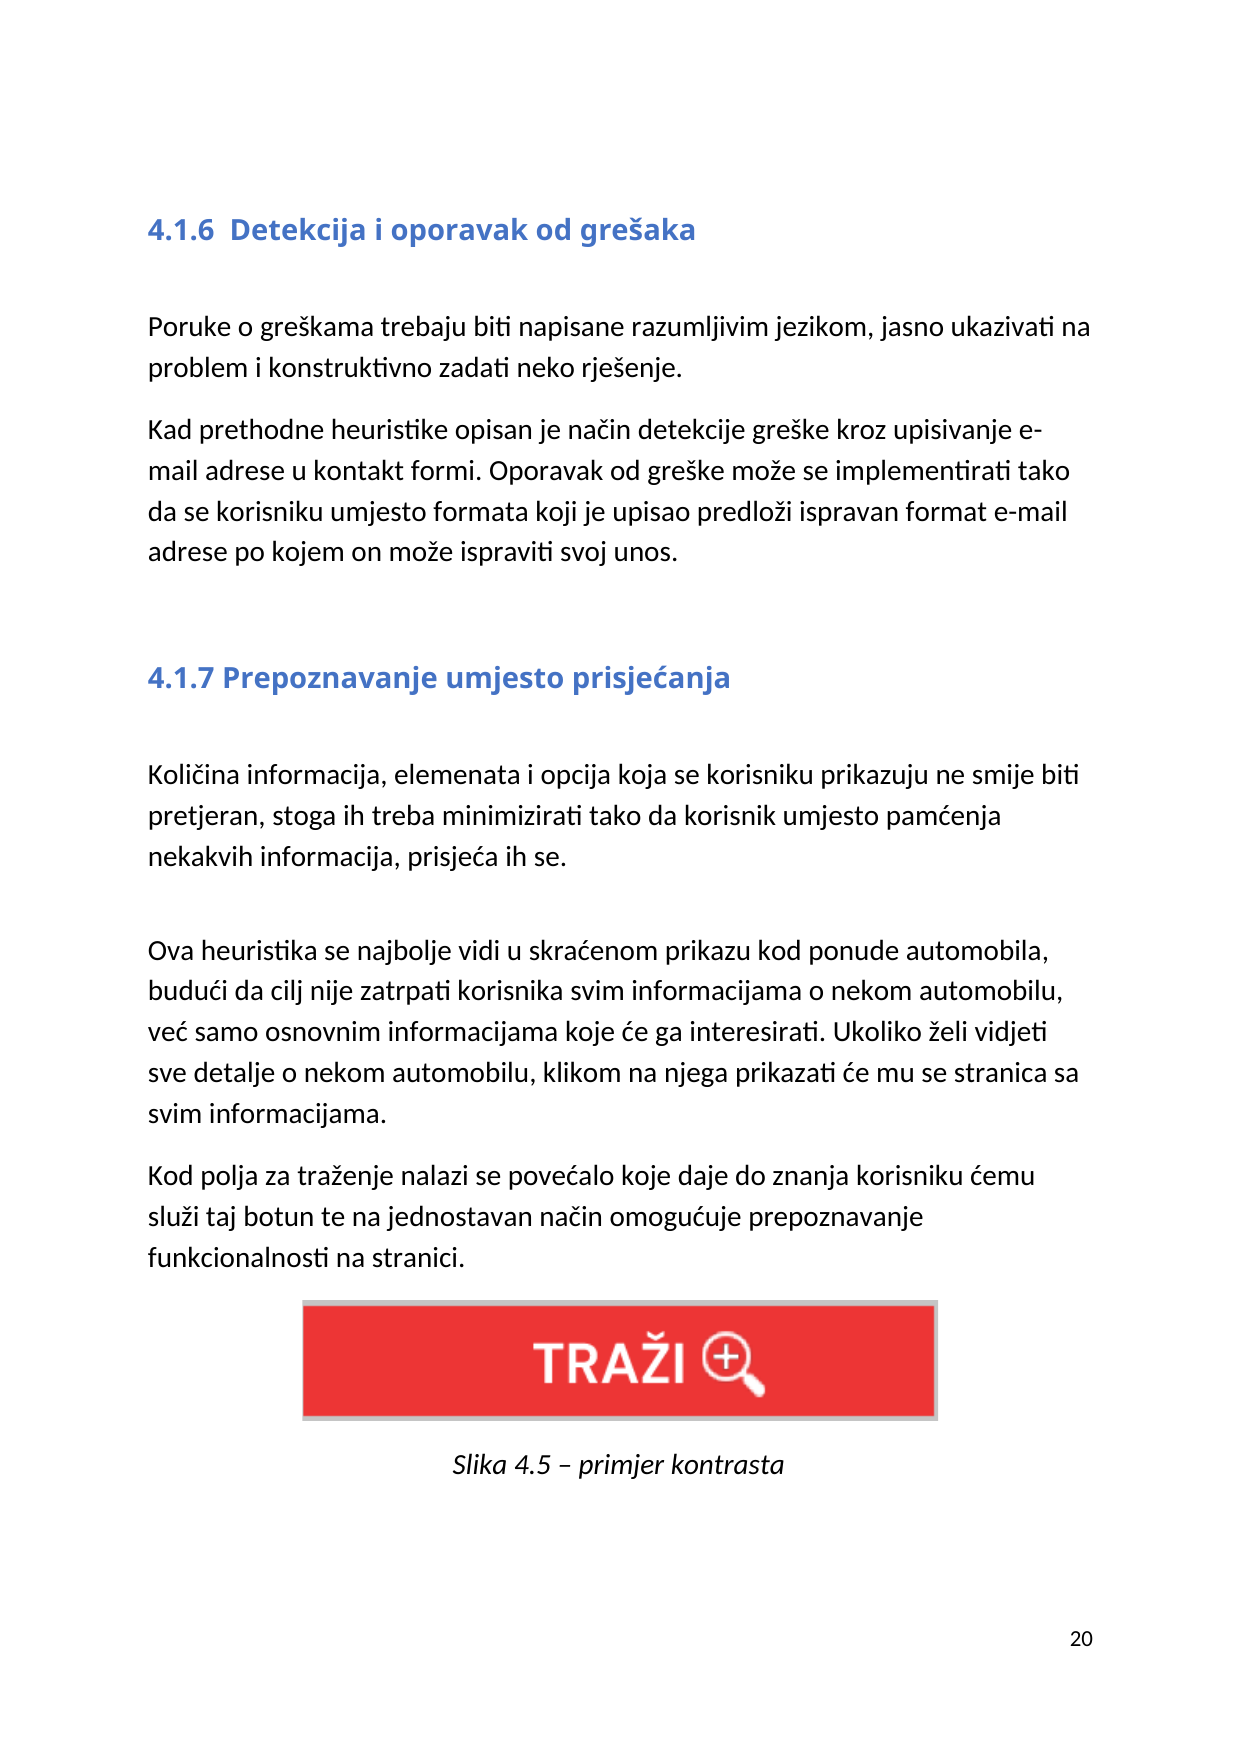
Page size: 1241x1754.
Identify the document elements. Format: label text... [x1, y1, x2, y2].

text Slika 4.5 – primjer kontrasta [148, 1446, 1093, 1482]
subtitle 4.1.7 Prepoznavanje umjesto prisjećanja [148, 657, 1093, 697]
picture [302, 1300, 939, 1421]
text Kad prethodne heuristike opisan je način detekcije greške kroz upisivanje e- mail adrese u kontakt formi. Oporavak od greške može se implementirati tako da se korisniku umjesto formata koji je upisao predloži ispravan format e-mail adrese po kojem on može ispraviti svoj unos. [148, 411, 1093, 569]
text Kod polja za traženje nalazi se povećalo koje daje do znanja korisniku ćemu služi taj botun te na jednostavan način omogućuje prepoznavanje funkcionalnosti na stranici. [148, 1157, 1093, 1274]
subtitle Količina informacija, elemenata i opcija koja se korisniku prikazuju ne smije biti pretjeran, stoga ih treba minimizirati tako da korisnik umjesto pamćenja nekakvih informacija, prisjeća ih se. [148, 756, 1093, 873]
text Ova heuristika se najbolje vidi u skraćenom prikazu kod ponude automobila, budući da cilj nije zatrpati korisnika svim informacijama o nekom automobilu, već samo osnovnim informacijama koje će ga interesirati. Ukoliko želi vidjeti sve detalje o nekom automobilu, klikom na njega prikazati će mu se stranica sa svim informacijama. [148, 932, 1093, 1131]
subtitle 4.1.6 Detekcija i oporavak od grešaka [148, 209, 1093, 249]
text Poruke o greškama trebaju biti napisane razumljivim jezikom, jasno ukazivati na problem i konstruktivno zadati neko rješenje. [148, 308, 1093, 384]
